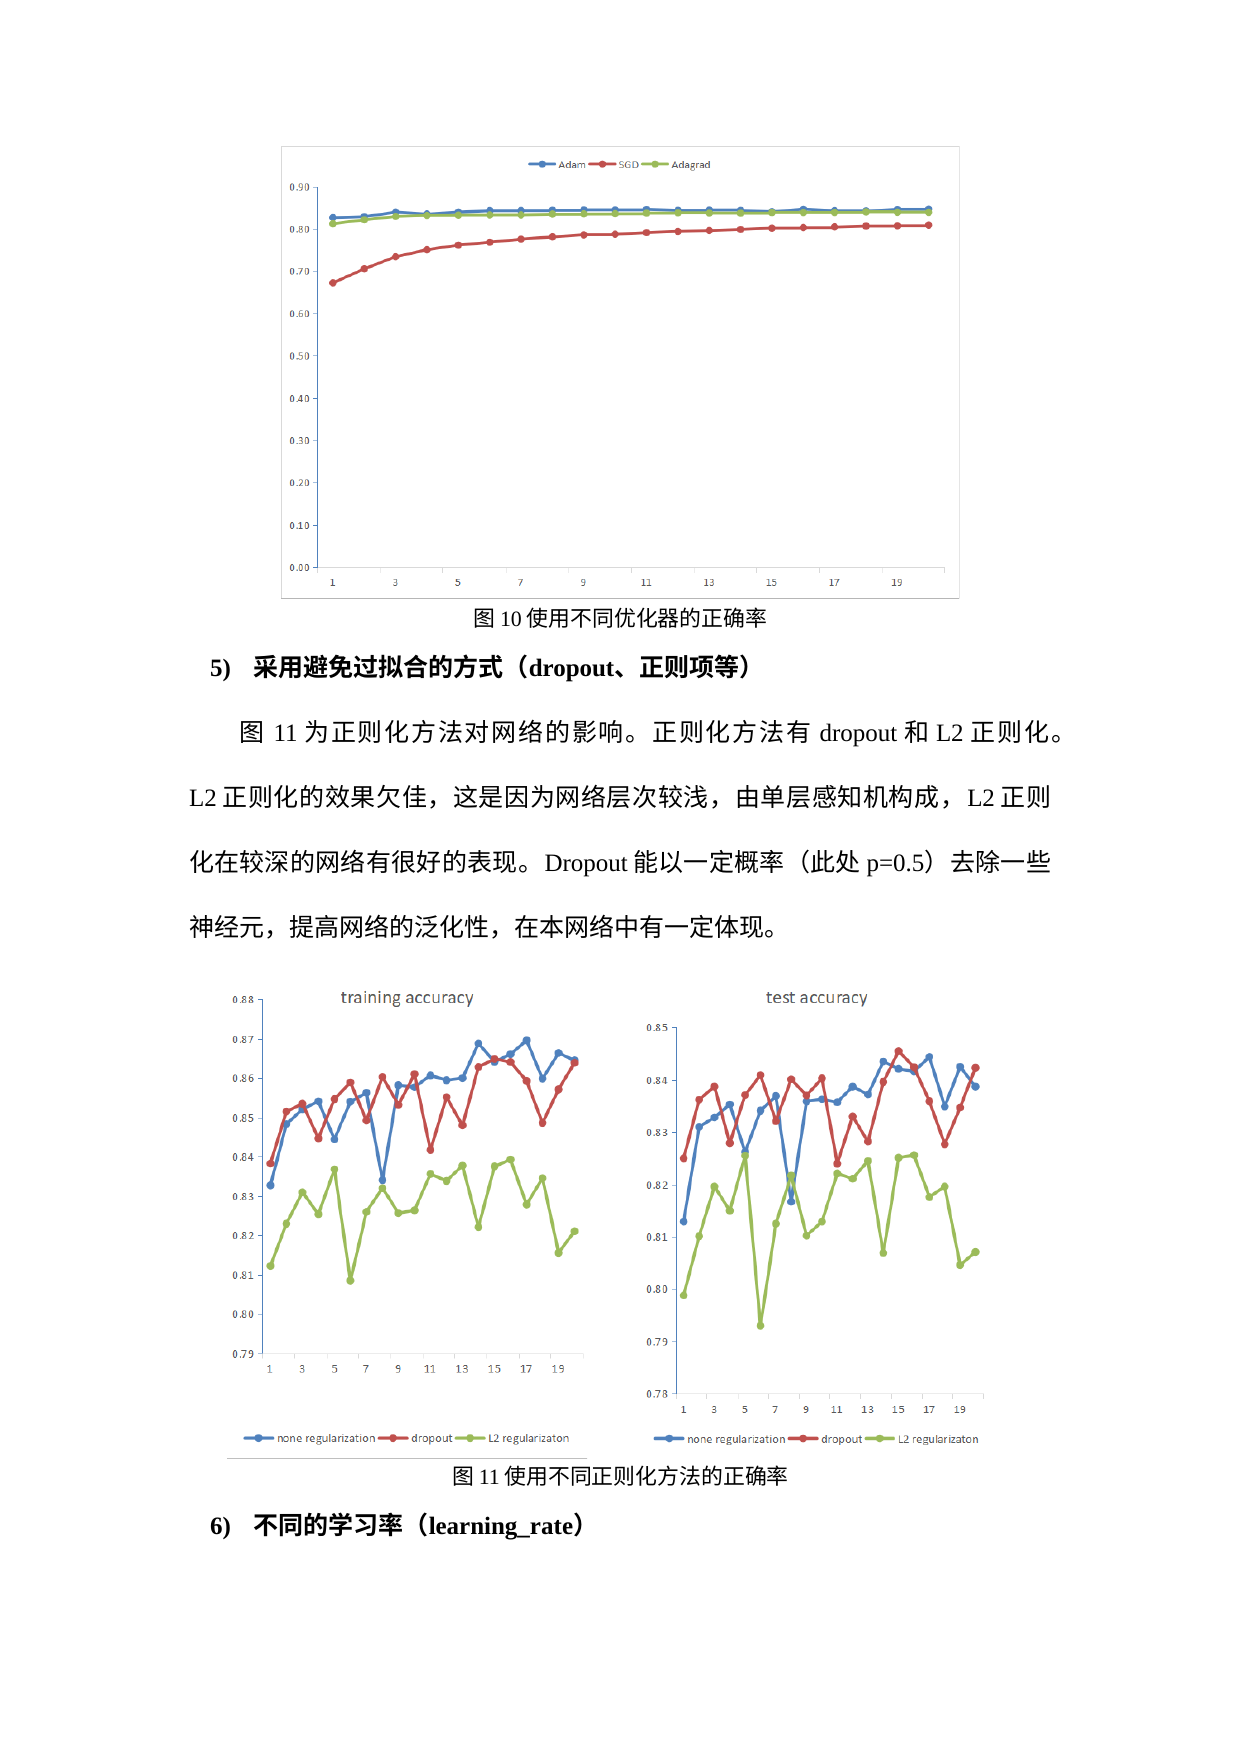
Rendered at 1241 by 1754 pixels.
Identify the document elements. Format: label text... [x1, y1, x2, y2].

text 图 11使用不同正则化方法的正确率 [189, 1459, 1051, 1491]
text 图 10 使用不同优化器的正确率 [189, 601, 1051, 633]
list 不同的学习率（learning_rate） [210, 1491, 1051, 1556]
picture [635, 974, 999, 1459]
picture [226, 974, 588, 1459]
table_header [624, 958, 1061, 1459]
list 采用避免过拟合的方式（dropout、正则项等） [210, 633, 1051, 698]
text 图 11为正则化方法对网络的影响。正则化方法有dropout和L2正则化。L2正则化的效果欠佳，这是因为网络层次较浅，由单层感知机构成，L2正则化在较深的网络有很好的表现。Dropout能以一定概率（此处p=0.5）去除一些神经元，提高网络的泛化性，在本网络中有一定体现。 [189, 698, 1051, 958]
picture [280, 145, 960, 599]
table_header [189, 958, 624, 1459]
